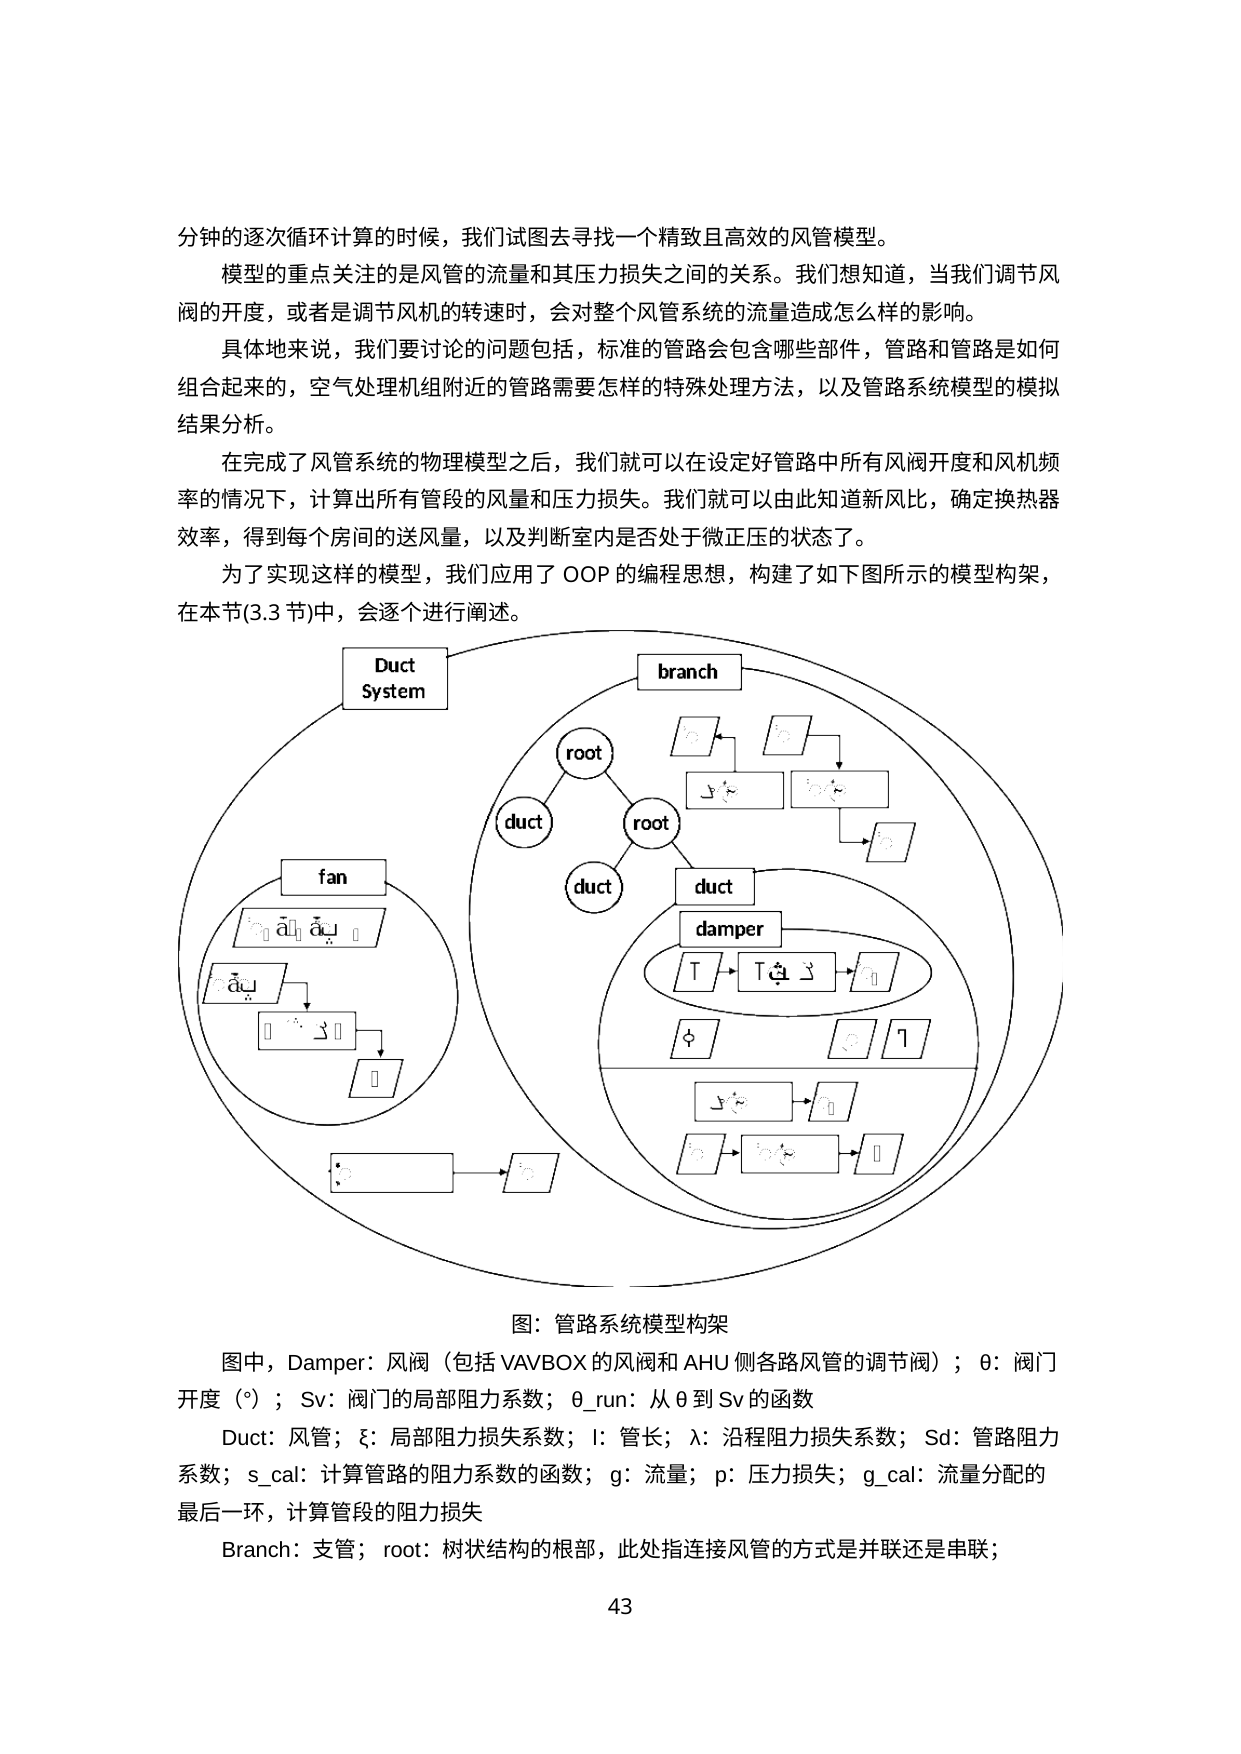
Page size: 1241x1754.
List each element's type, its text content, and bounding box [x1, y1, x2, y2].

text 为了实现这样的模型，我们应用了OOP的编程思想，构建了如下图所示的模型构架，在本节(3.3节)中，会逐个进行阐述。 [177, 554, 1063, 629]
text 具体地来说，我们要讨论的问题包括，标准的管路会包含哪些部件，管路和管路是如何组合起来的，空气处理机组附近的管路需要怎样的特殊处理方法，以及管路系统模型的模拟结果分析。 [177, 329, 1063, 442]
text 模型的重点关注的是风管的流量和其压力损失之间的关系。我们想知道，当我们调节风阀的开度，或者是调节风机的转速时，会对整个风管系统的流量造成怎么样的影响。 [177, 254, 1063, 329]
text 在完成了风管系统的物理模型之后，我们就可以在设定好管路中所有风阀开度和风机频率的情况下，计算出所有管段的风量和压力损失。我们就可以由此知道新风比，确定换热器效率，得到每个房间的送风量，以及判断室内是否处于微正压的状态了。 [177, 442, 1063, 554]
text 图中，Damper：风阀（包括VAVBOX的风阀和AHU侧各路风管的调节阀）； θ：阀门开度（°）； Sv：阀门的局部阻力系数； θ_run：从θ到Sv的函数 [177, 1342, 1063, 1417]
text Duct：风管； ξ：局部阻力损失系数； l：管长； λ：沿程阻力损失系数； Sd：管路阻力系数； s_cal：计算管路的阻力系数的函数； g：流量； p：压力损失； g_cal：流量分配的最后一环，计算管段的阻力损失 [177, 1417, 1063, 1529]
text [177, 217, 1063, 254]
text 图：管路系统模型构架 [177, 1304, 1063, 1342]
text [177, 1529, 1063, 1567]
